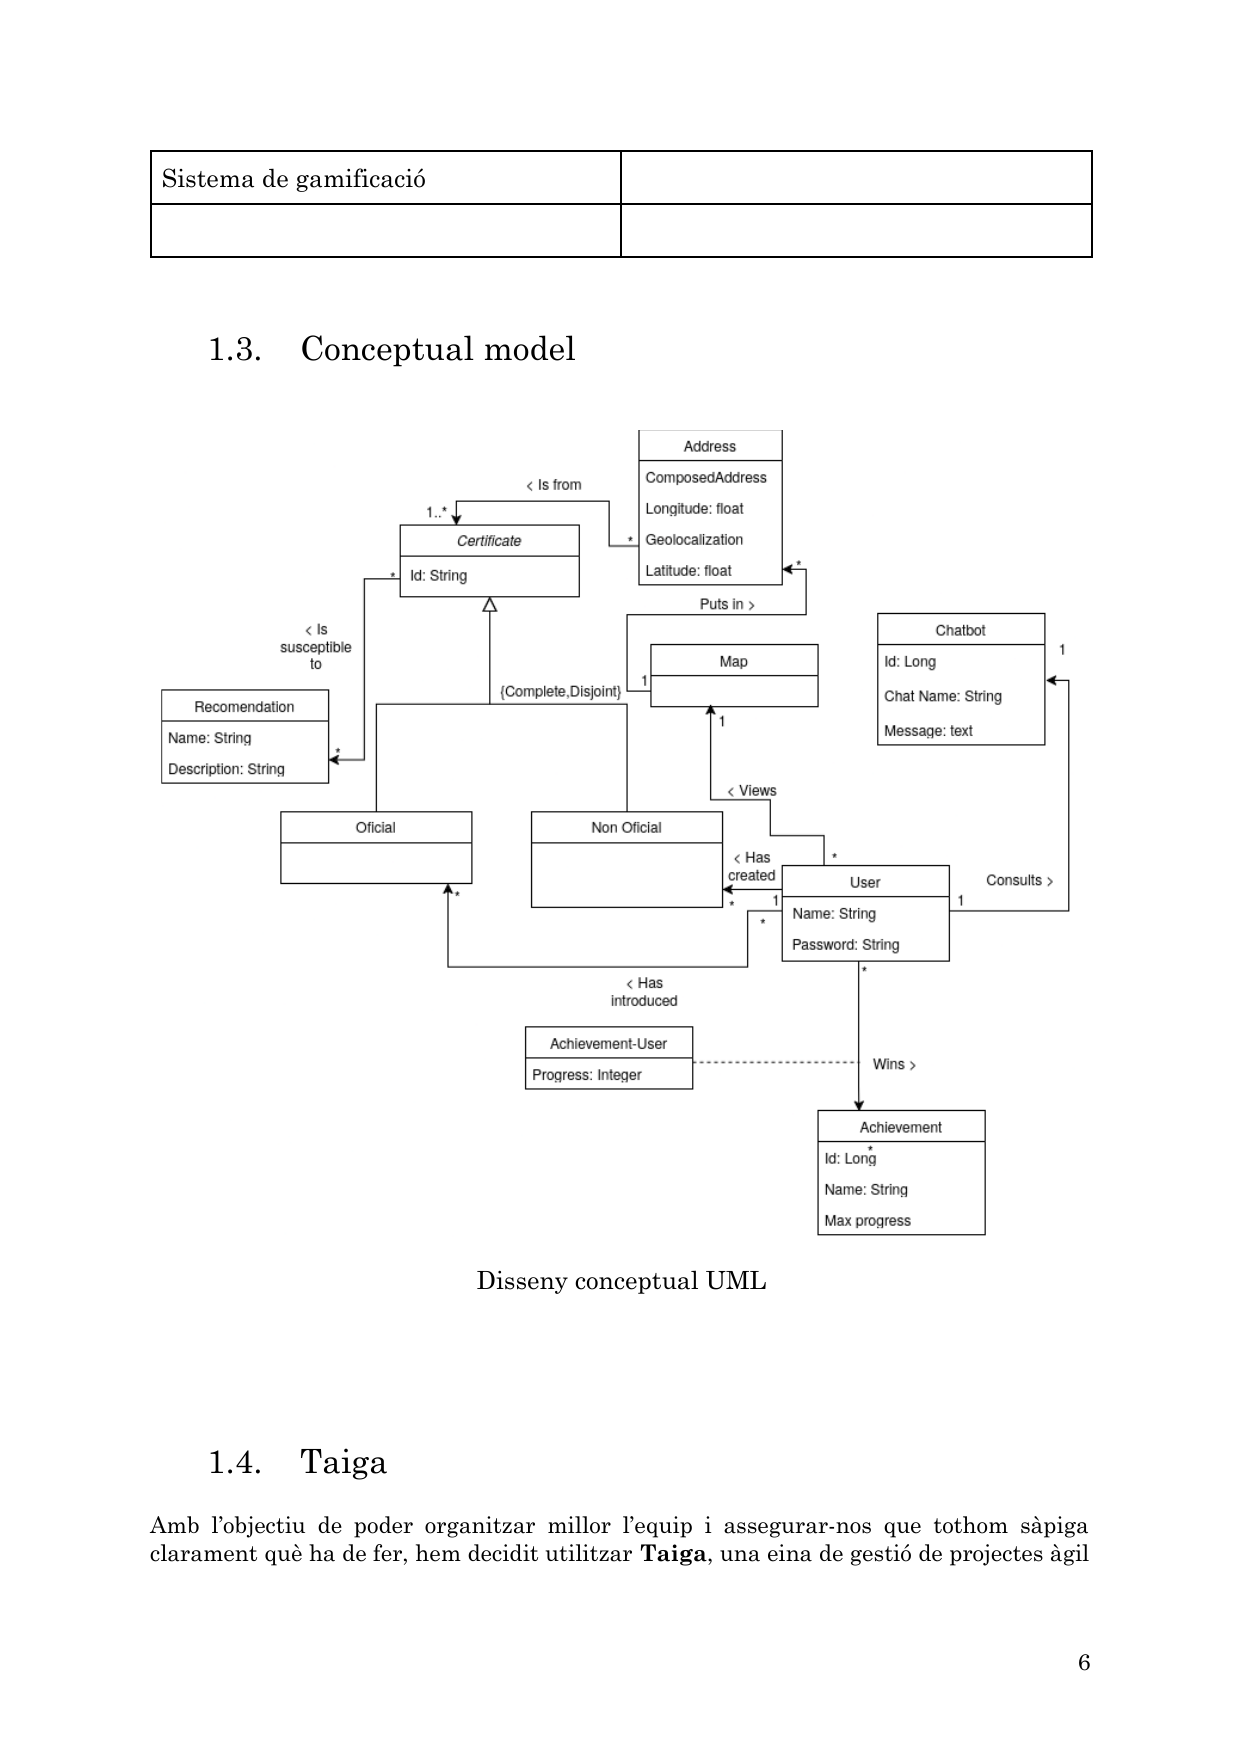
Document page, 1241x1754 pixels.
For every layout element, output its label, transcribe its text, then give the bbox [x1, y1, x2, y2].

subtitle Taiga [262, 1440, 1090, 1480]
subtitle Conceptual model [262, 327, 1090, 367]
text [150, 1511, 1090, 1566]
picture [161, 430, 1079, 1239]
